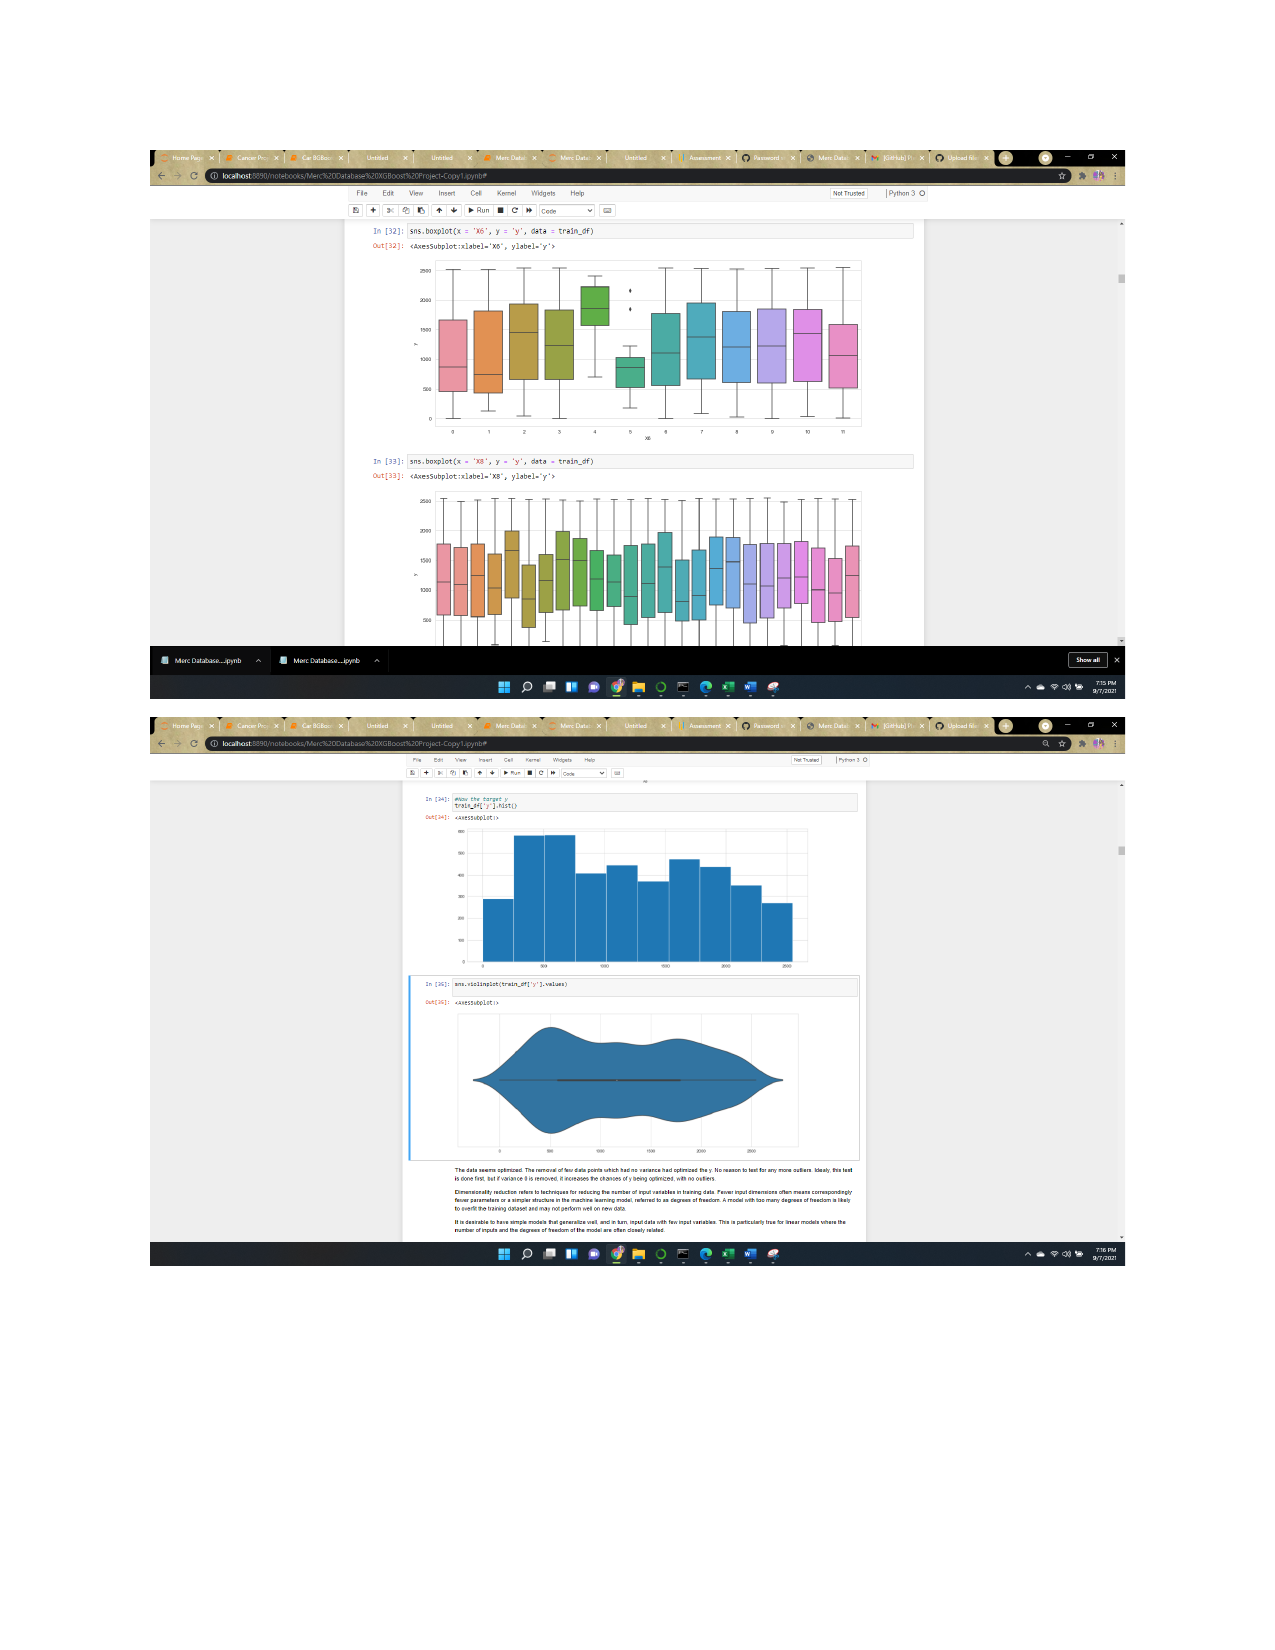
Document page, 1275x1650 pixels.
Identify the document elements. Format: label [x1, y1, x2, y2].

picture [150, 717, 1125, 1266]
picture [150, 150, 1125, 699]
